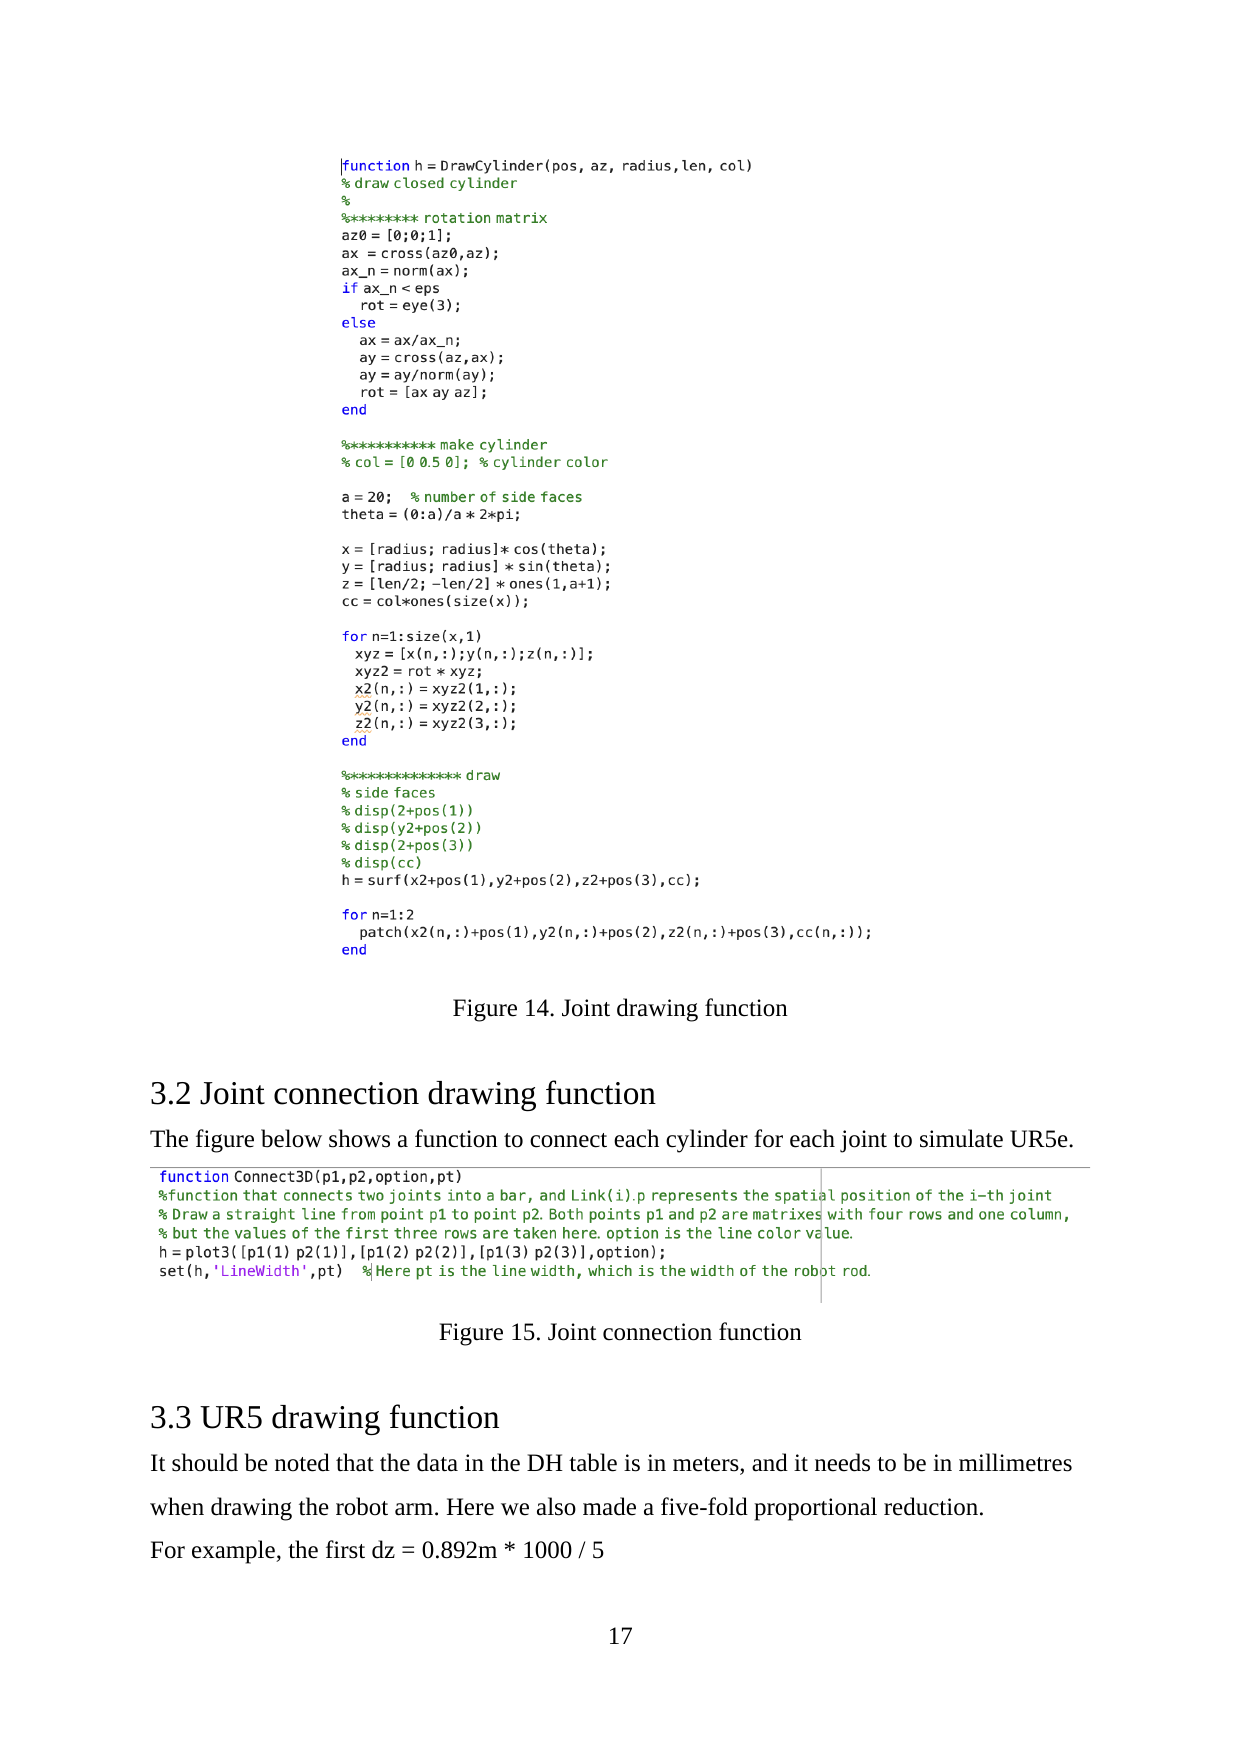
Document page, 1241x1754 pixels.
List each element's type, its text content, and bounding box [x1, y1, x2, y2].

text For example, the first dz = 0.892m * 1000 / 5 [150, 1535, 1090, 1563]
subtitle 3.3 UR5 drawing function [150, 1398, 1090, 1436]
text Figure 15. Joint connection function [150, 1317, 1090, 1346]
picture [150, 1167, 1091, 1303]
subtitle 3.2 Joint connection drawing function [150, 1073, 1090, 1112]
picture [327, 150, 913, 979]
text The figure below shows a function to connect each cylinder for each joint to simulate UR5e. [150, 1124, 1090, 1153]
text It should be noted that the data in the DH table is in meters, and it needs to be in millimetres when drawing the robot arm. Here we also made a five-fold proportional reduction. [150, 1448, 1090, 1520]
text Figure 14. Joint drawing function [150, 993, 1090, 1021]
